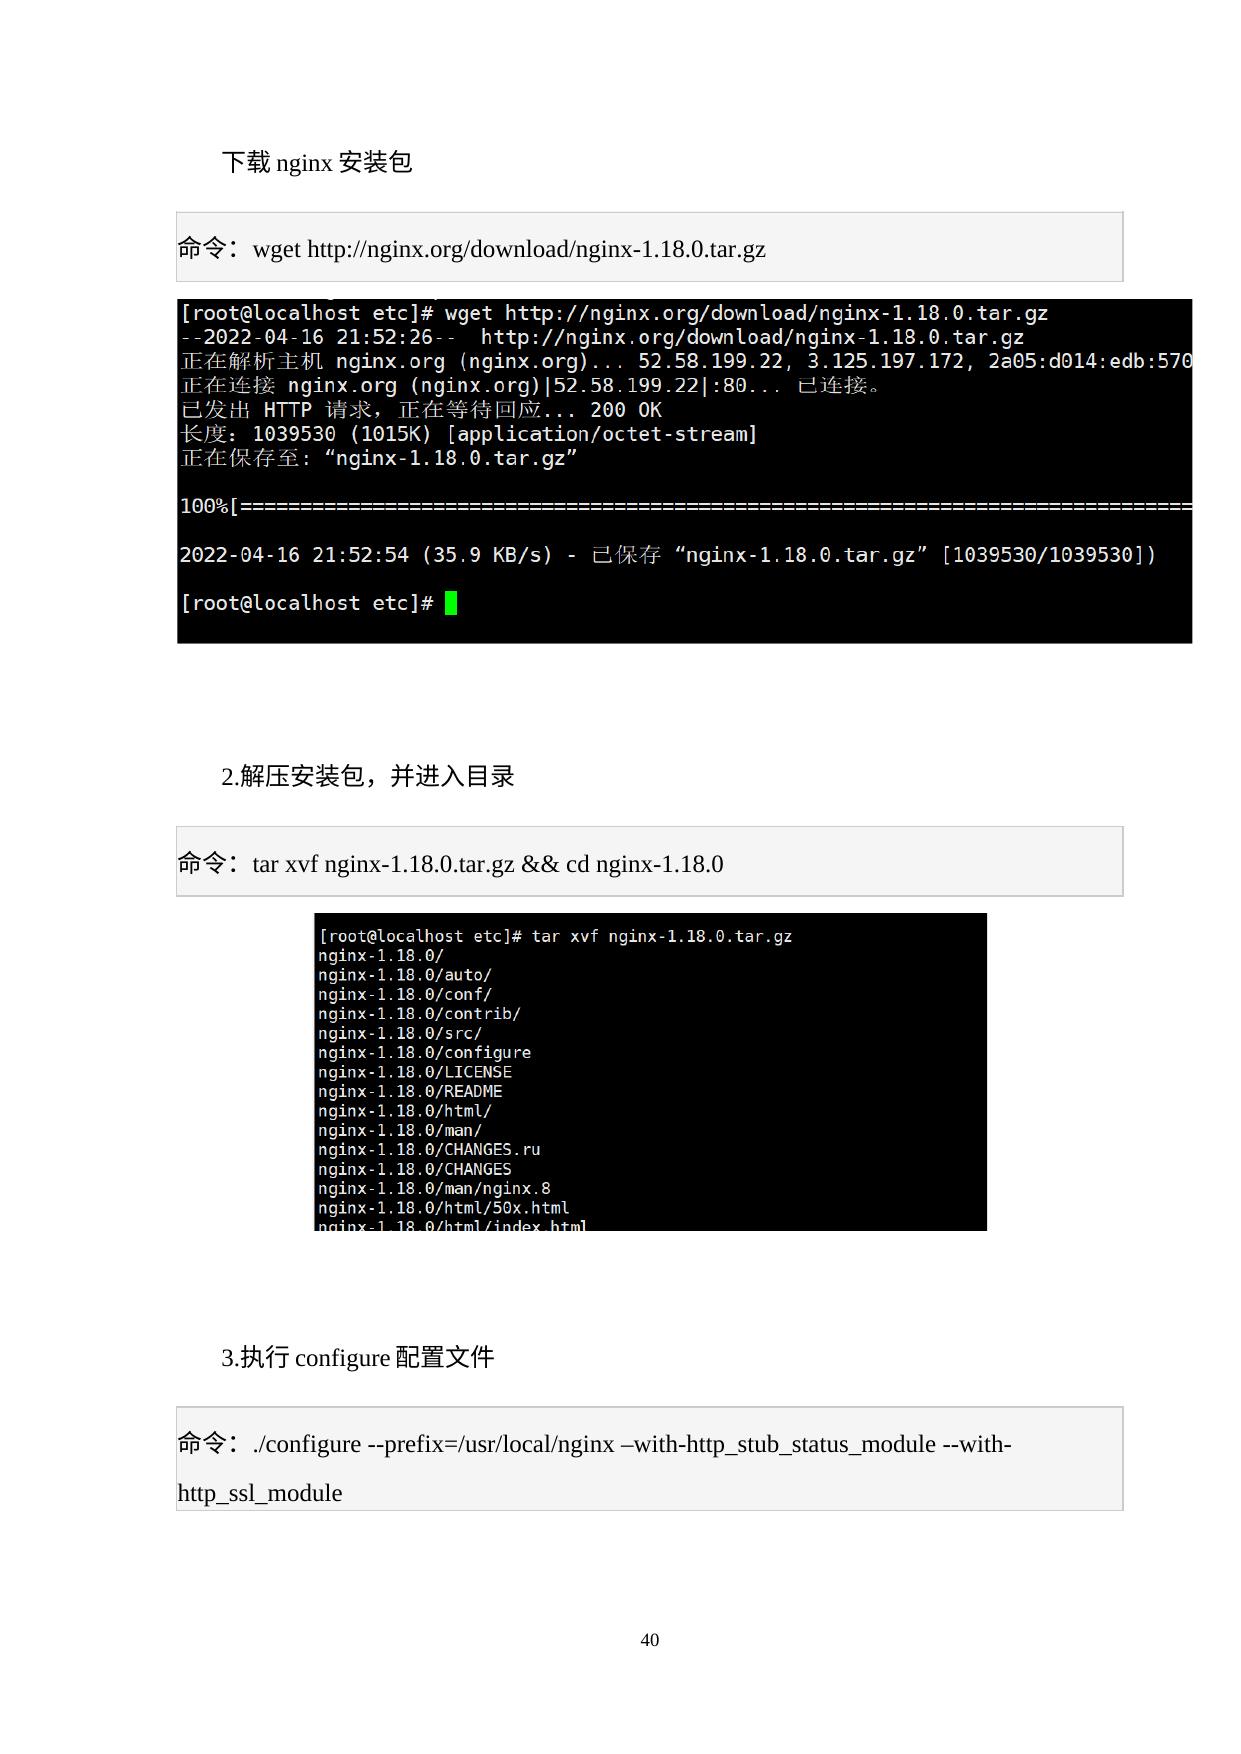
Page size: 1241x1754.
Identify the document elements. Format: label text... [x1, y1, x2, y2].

picture [312, 913, 988, 1231]
text 2.解压安装包，并进入目录 [177, 741, 1122, 809]
text 命令：wget http://nginx.org/download/nginx-1.18.0.tar.gz [177, 213, 1122, 281]
text 命令：tar xvf nginx-1.18.0.tar.gz && cd nginx-1.18.0 [177, 827, 1122, 895]
picture [177, 299, 1193, 644]
text 3.执行configure配置文件 [177, 1321, 1122, 1389]
text 命令：./configure --prefix=/usr/local/nginx –with-http_stub_status_module --with-http_ssl_module [177, 1408, 1122, 1510]
text 下载nginx安装包 [177, 126, 1122, 194]
